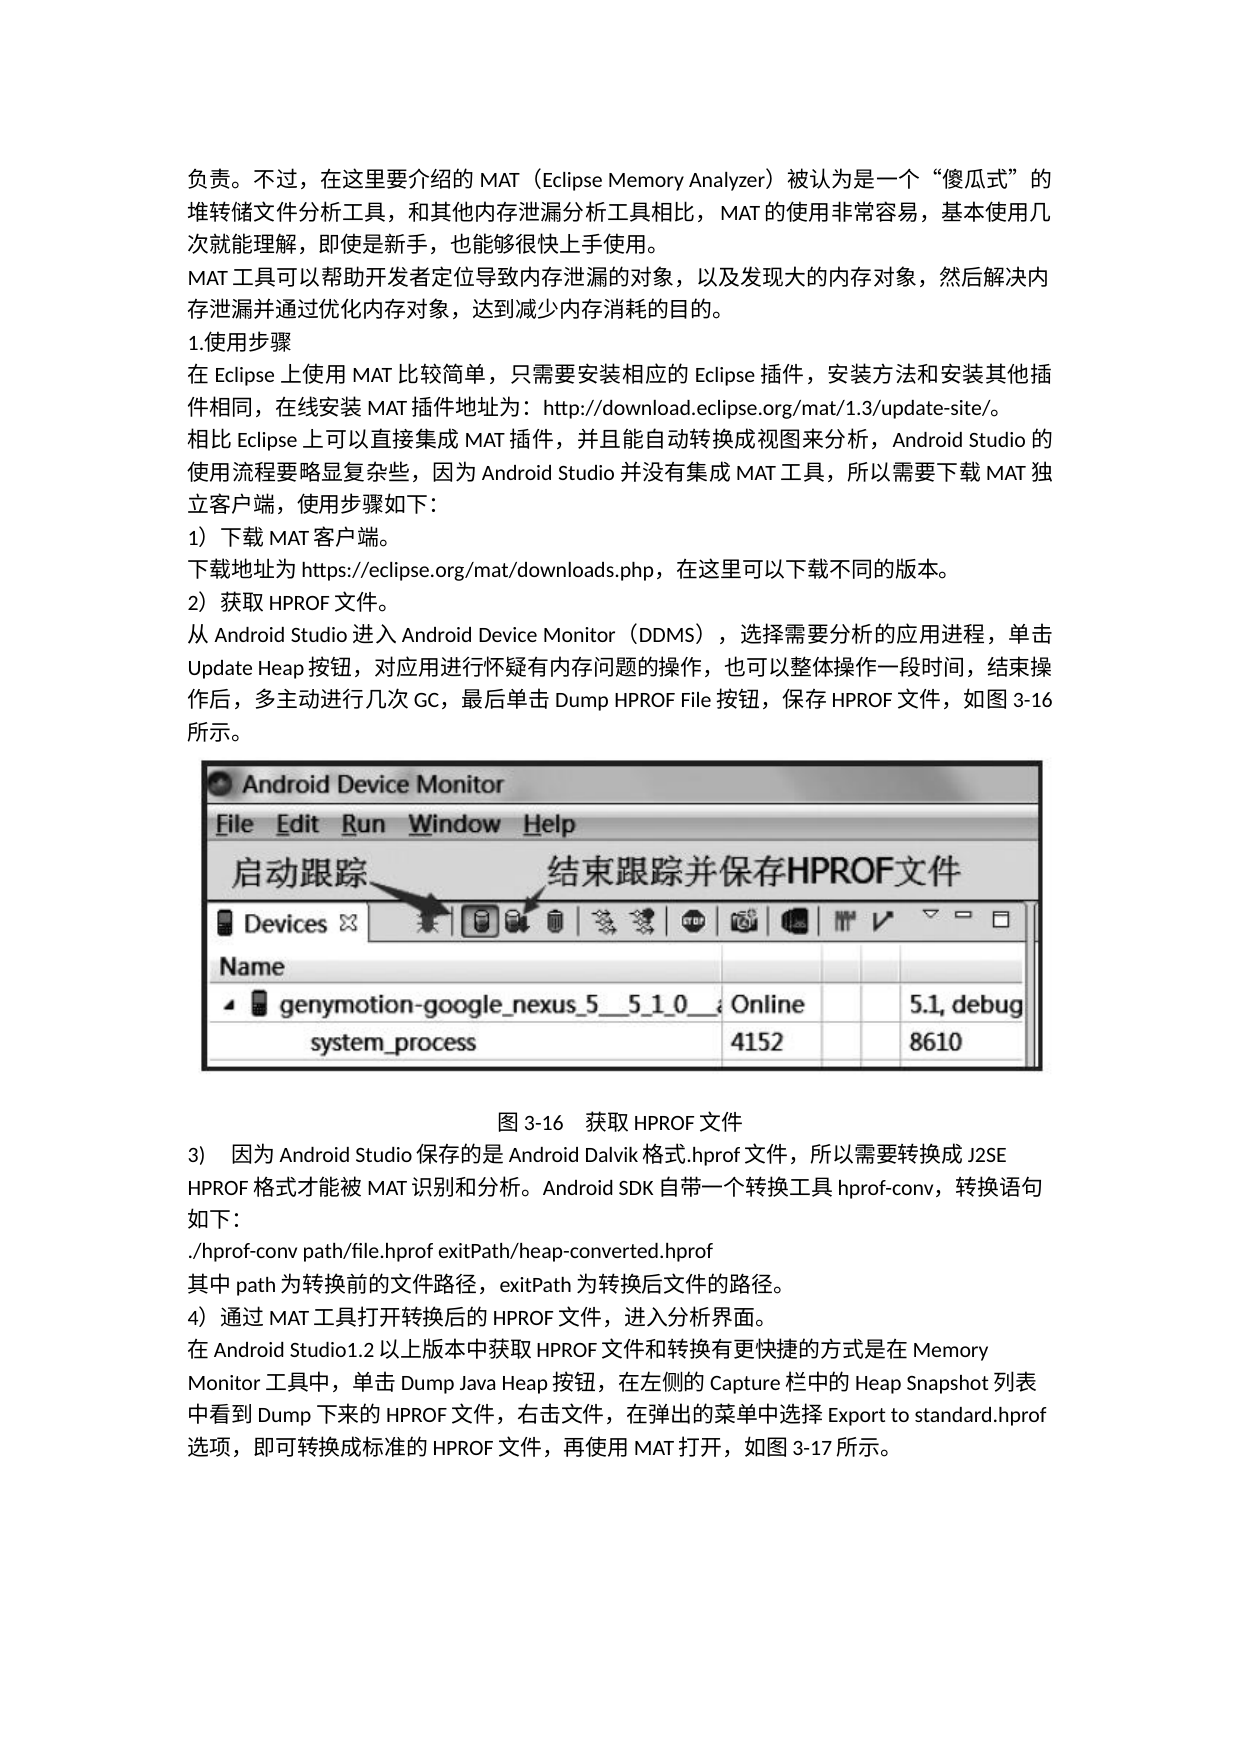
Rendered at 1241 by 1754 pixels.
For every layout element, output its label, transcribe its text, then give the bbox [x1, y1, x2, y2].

text 从Android Studio进入Android Device Monitor（DDMS），选择需要分析的应用进程，单击Update Heap按钮，对应用进行怀疑有内存问题的操作，也可以整体操作一段时间，结束操作后，多主动进行几次GC，最后单击Dump HPROF File按钮，保存HPROF文件，如图3-16所示。 [187, 617, 1053, 747]
text 3) 因为Android Studio保存的是Android Dalvik格式.hprof文件，所以需要转换成J2SE HPROF格式才能被MAT识别和分析。Android SDK自带一个转换工具hprof-conv，转换语句如下： [187, 1137, 1053, 1234]
text 在Eclipse上使用MAT比较简单，只需要安装相应的Eclipse插件，安装方法和安装其他插件相同，在线安装MAT插件地址为：http://download.eclipse.org/mat/1.3/update-site/。 [187, 357, 1053, 422]
text 相比Eclipse上可以直接集成MAT插件，并且能自动转换成视图来分析，Android Studio的使用流程要略显复杂些，因为Android Studio并没有集成MAT工具，所以需要下载MAT独立客户端，使用步骤如下： [187, 422, 1053, 519]
text 1.使用步骤 [187, 324, 1053, 357]
text MAT工具可以帮助开发者定位导致内存泄漏的对象，以及发现大的内存对象，然后解决内存泄漏并通过优化内存对象，达到减少内存消耗的目的。 [187, 259, 1053, 324]
text 图3-16 获取HPROF文件 [187, 1104, 1053, 1137]
text 在Android Studio1.2以上版本中获取HPROF文件和转换有更快捷的方式是在Memory Monitor工具中，单击Dump Java Heap按钮，在左侧的Capture栏中的Heap Snapshot列表中看到Dump下来的HPROF文件，右击文件，在弹出的菜单中选择Export to standard.hprof选项，即可转换成标准的HPROF文件，再使用MAT打开，如图3-17所示。 [187, 1332, 1053, 1462]
text ./hprof-conv path/file.hprof exitPath/heap-converted.hprof [187, 1234, 1053, 1267]
picture [187, 747, 1053, 1083]
text 下载地址为https://eclipse.org/mat/downloads.php，在这里可以下载不同的版本。 [187, 552, 1053, 584]
text 其中path为转换前的文件路径，exitPath为转换后文件的路径。 [187, 1267, 1053, 1299]
text 2）获取HPROF文件。 [187, 584, 1053, 617]
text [187, 162, 1053, 259]
text 4）通过MAT工具打开转换后的HPROF文件，进入分析界面。 [187, 1299, 1053, 1332]
text 1）下载MAT客户端。 [187, 519, 1053, 552]
